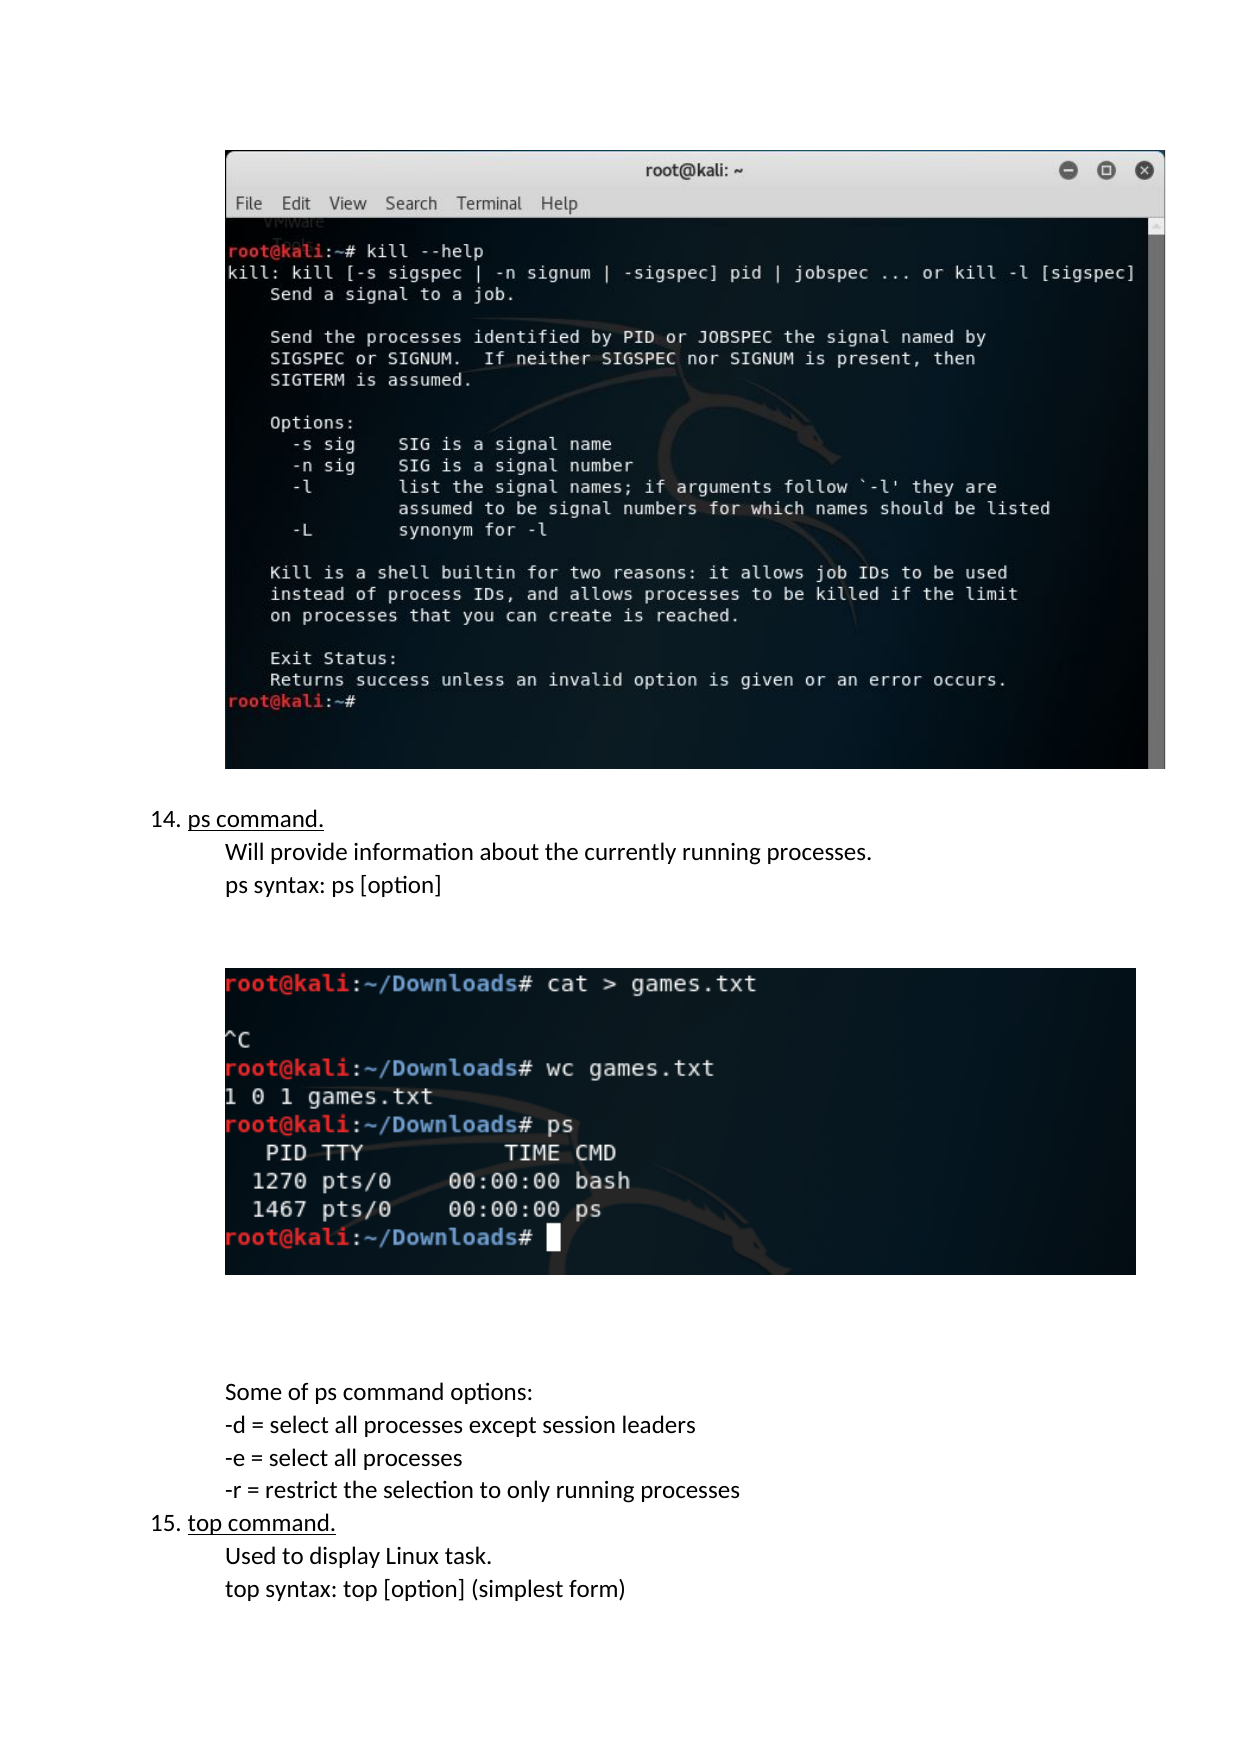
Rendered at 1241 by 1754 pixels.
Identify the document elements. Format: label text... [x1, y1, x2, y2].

list top command. [150, 1507, 1090, 1538]
list ps syntax: ps [option] [225, 869, 1090, 900]
picture [225, 150, 1166, 769]
list top syntax: top [option] (simplest form) [225, 1573, 1090, 1604]
picture [225, 968, 1136, 1275]
list Some of ps command options: [225, 1376, 1090, 1406]
list Used to display Linux task. [225, 1540, 1090, 1571]
list -r = restrict the selection to only running processes [225, 1474, 1090, 1505]
list ps command. [150, 804, 1090, 834]
list Will provide information about the currently running processes. [225, 837, 1090, 867]
list -d = select all processes except session leaders [225, 1409, 1090, 1439]
list -e = select all processes [225, 1442, 1090, 1472]
